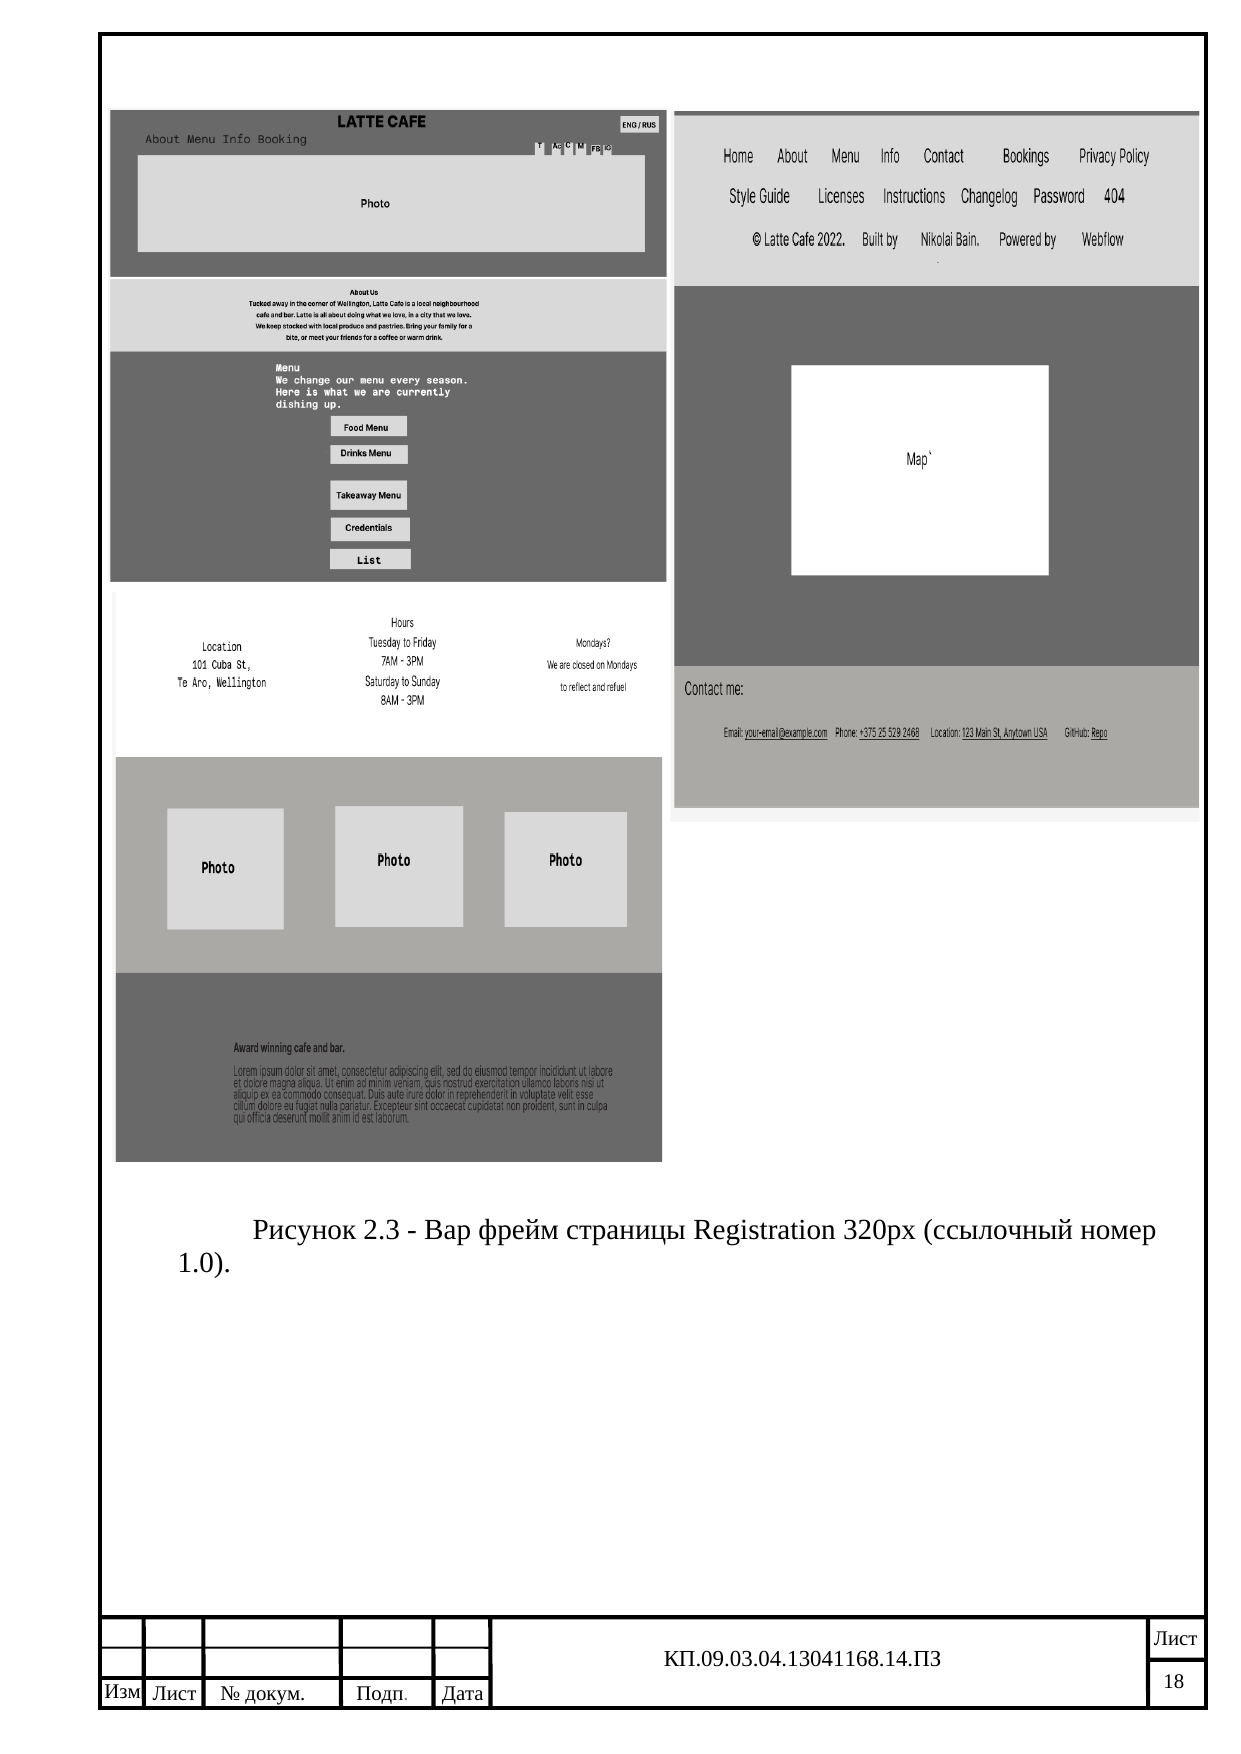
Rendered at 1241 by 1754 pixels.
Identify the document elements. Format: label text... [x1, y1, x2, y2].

picture [112, 592, 663, 1162]
text 1.0). [177, 1245, 1181, 1279]
picture [670, 111, 1200, 822]
text Рисунок 2.3 - Вар фрейм страницы Registration 320px (ссылочный номер [215, 1212, 1181, 1245]
picture [107, 108, 667, 582]
